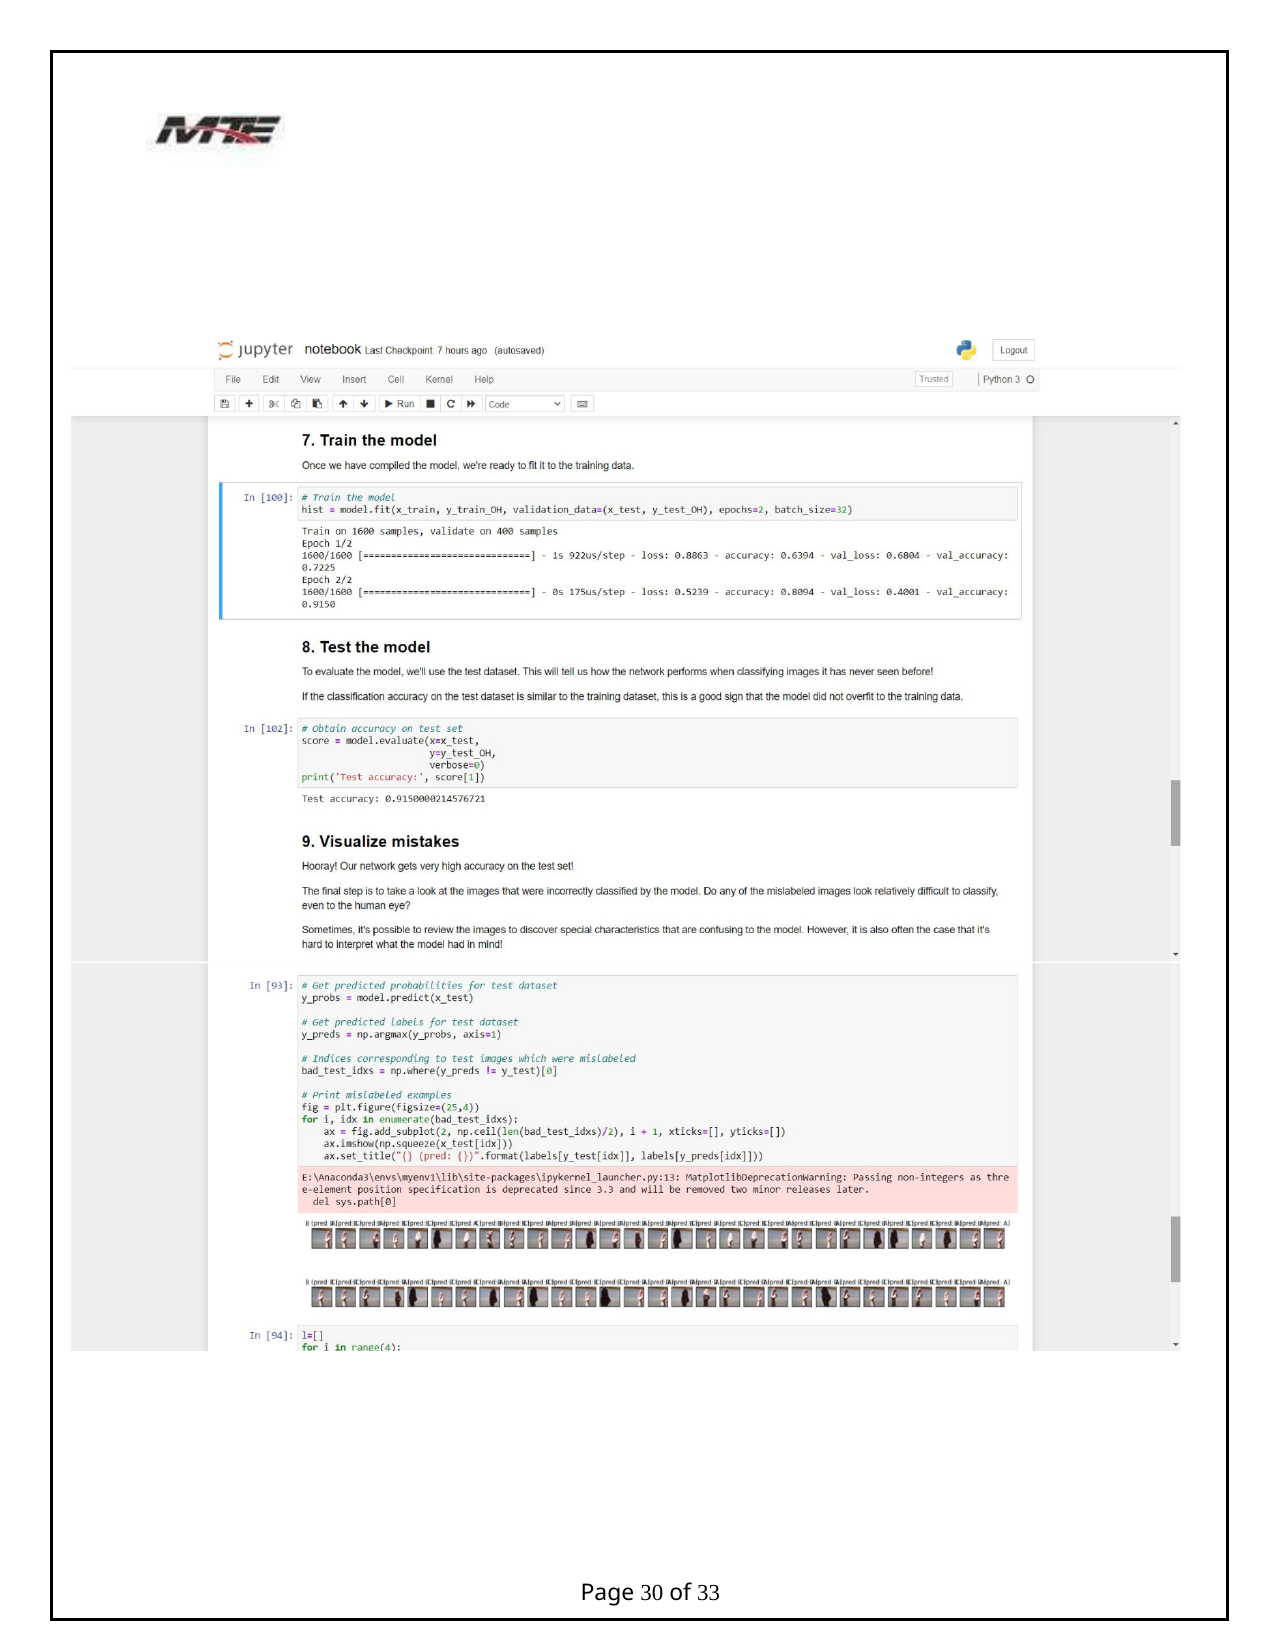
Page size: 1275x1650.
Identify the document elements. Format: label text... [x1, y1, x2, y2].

picture [70, 337, 1181, 1351]
picture [145, 113, 285, 167]
text Page 30 of 33 [71, 1576, 1226, 1607]
